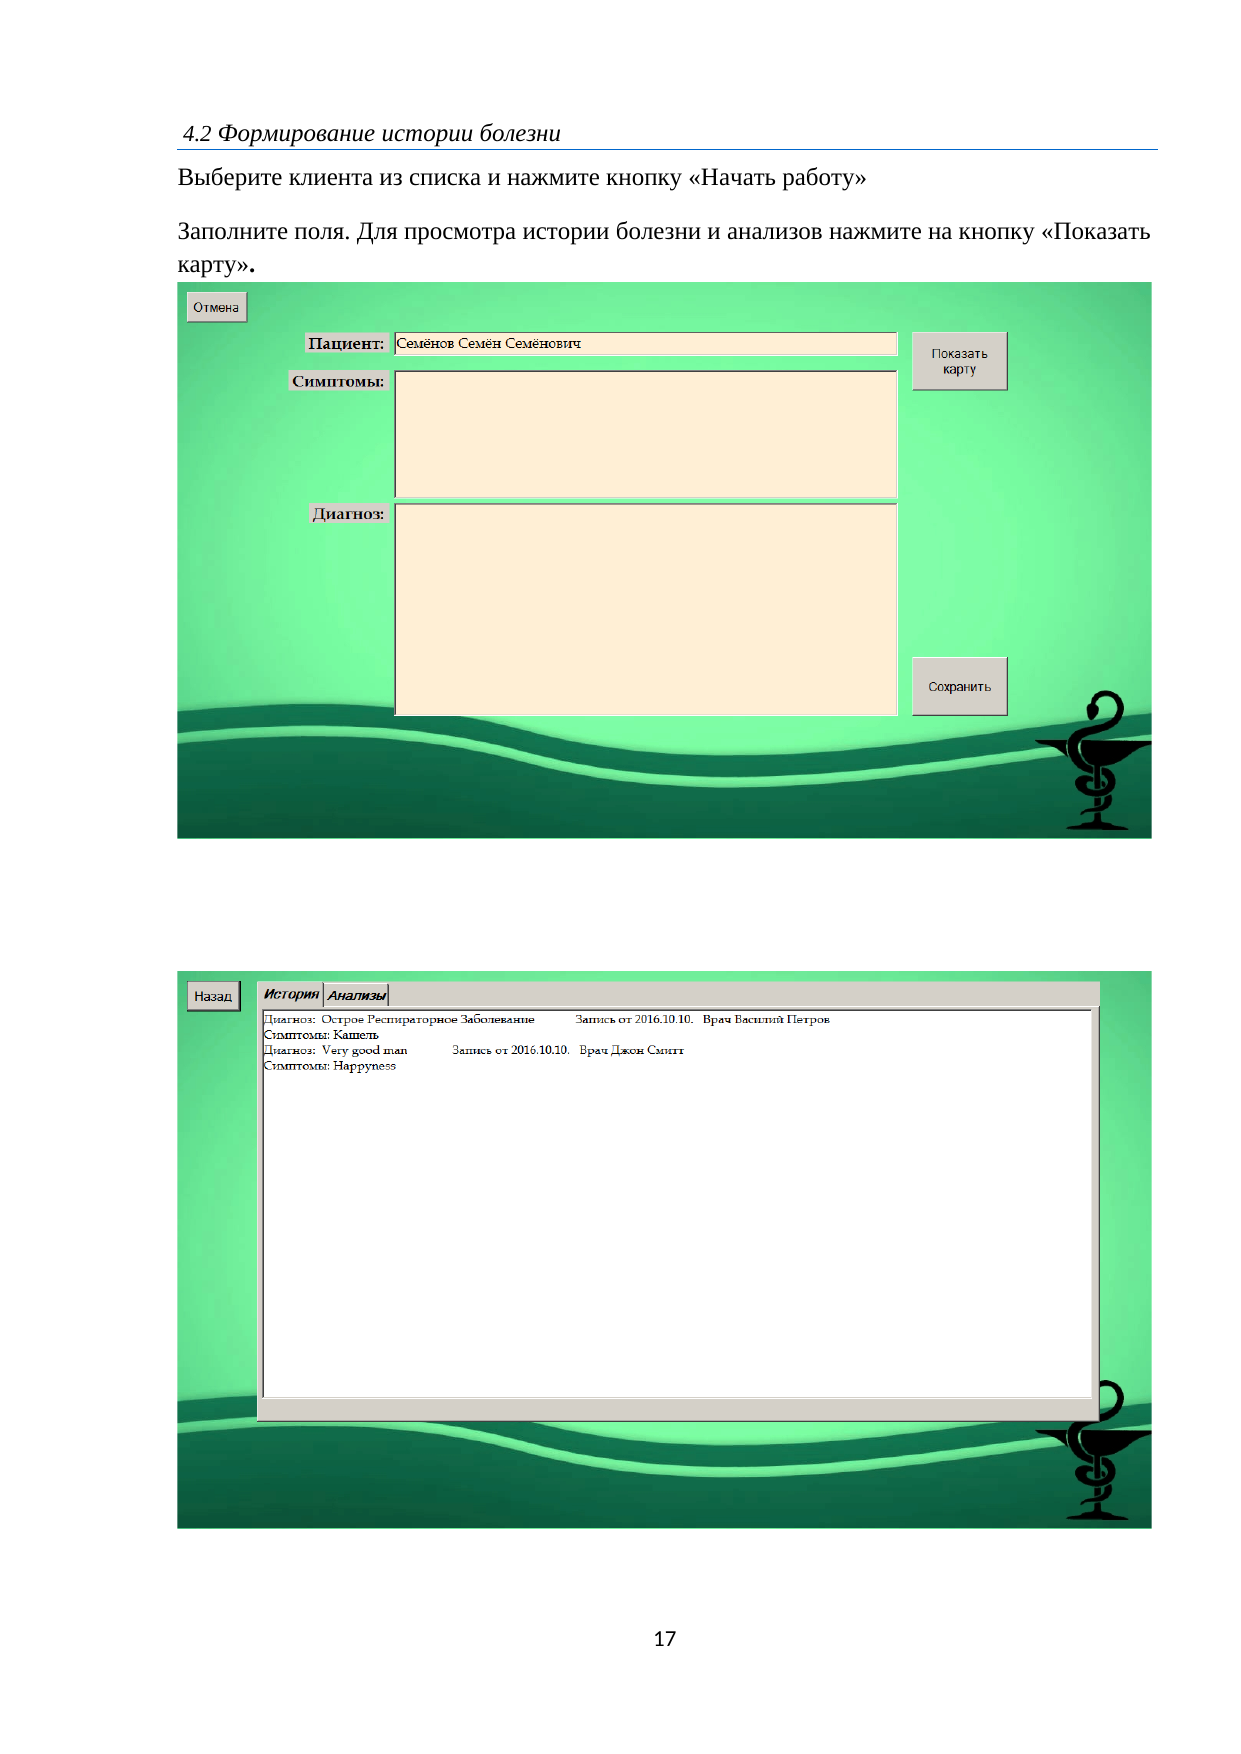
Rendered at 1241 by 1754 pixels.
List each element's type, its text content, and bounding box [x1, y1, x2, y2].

picture [177, 282, 1152, 839]
text 4.2 Формирование истории болезни [177, 118, 1158, 149]
text Заполните поля. Для просмотра истории болезни и анализов нажмите на кнопку «Показать карту». [177, 216, 1152, 282]
picture [177, 971, 1152, 1529]
text Выберите клиента из списка и нажмите кнопку «Начать работу» [177, 162, 1152, 191]
